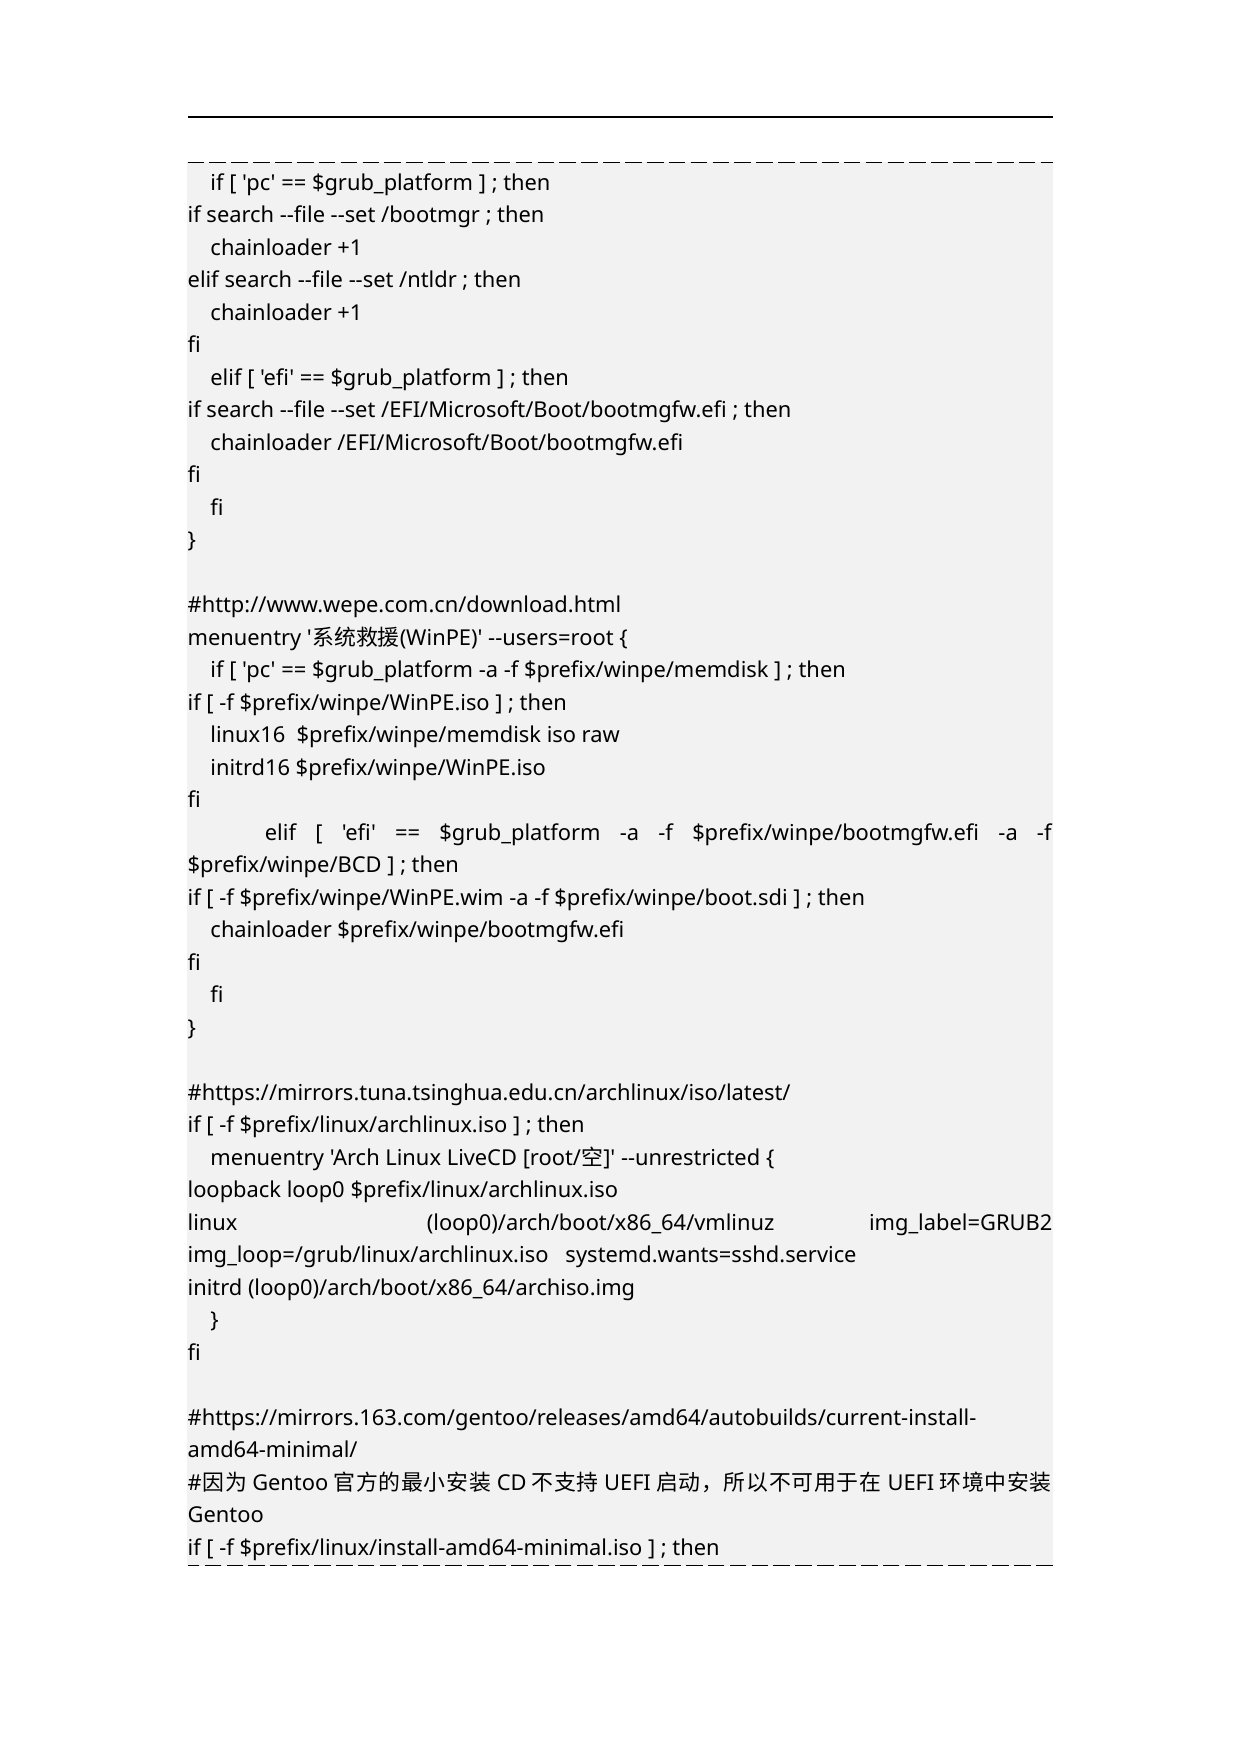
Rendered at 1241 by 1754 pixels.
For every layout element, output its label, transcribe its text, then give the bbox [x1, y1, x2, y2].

text initrd (loop0)/arch/boot/x86_64/archiso.img [187, 1270, 1053, 1303]
text fi [187, 945, 1053, 978]
text loopback loop0 $prefix/linux/archlinux.iso [187, 1173, 1053, 1205]
text menuentry '系统救援(WinPE)' --users=root { [187, 620, 1053, 653]
text #https://mirrors.tuna.tsinghua.edu.cn/archlinux/iso/latest/ [187, 1075, 1053, 1108]
text fi [187, 1335, 1053, 1368]
text chainloader $prefix/winpe/bootmgfw.efi [187, 913, 1053, 945]
text #https://mirrors.163.com/gentoo/releases/amd64/autobuilds/current-install-amd64-minimal/ [187, 1400, 1053, 1465]
text chainloader /EFI/Microsoft/Boot/bootmgfw.efi [187, 425, 1053, 458]
text if [ -f $prefix/linux/install-amd64-minimal.iso ] ; then [187, 1527, 1053, 1566]
text elif search --file --set /ntldr ; then [187, 263, 1053, 295]
text elif [ 'efi' == $grub_platform ] ; then [187, 360, 1053, 393]
text fi [187, 328, 1053, 360]
text if [ 'pc' == $grub_platform ] ; then [187, 162, 1053, 198]
text fi [187, 490, 1053, 523]
text if [ -f $prefix/linux/archlinux.iso ] ; then [187, 1108, 1053, 1140]
text fi [187, 458, 1053, 490]
text elif [ 'efi' == $grub_platform -a -f $prefix/winpe/bootmgfw.efi -a -f $prefix/winpe/BCD ] ; then [187, 815, 1053, 880]
text #http://www.wepe.com.cn/download.html [187, 588, 1053, 620]
text if [ -f $prefix/winpe/WinPE.wim -a -f $prefix/winpe/boot.sdi ] ; then [187, 880, 1053, 913]
text linux16 $prefix/winpe/memdisk iso raw [187, 718, 1053, 750]
text } [187, 1303, 1053, 1335]
text if [ 'pc' == $grub_platform -a -f $prefix/winpe/memdisk ] ; then [187, 653, 1053, 685]
text if [ -f $prefix/winpe/WinPE.iso ] ; then [187, 685, 1053, 718]
text } [187, 523, 1053, 555]
text linux (loop0)/arch/boot/x86_64/vmlinuz img_label=GRUB2 img_loop=/grub/linux/archlinux.iso systemd.wants=sshd.service [187, 1205, 1053, 1270]
text if search --file --set /bootmgr ; then [187, 198, 1053, 230]
text #因为Gentoo官方的最小安装CD不支持UEFI启动，所以不可用于在UEFI环境中安装Gentoo [187, 1465, 1053, 1527]
text chainloader +1 [187, 230, 1053, 263]
text fi [187, 783, 1053, 815]
text menuentry 'Arch Linux LiveCD [root/空]' --unrestricted { [187, 1140, 1053, 1173]
text } [187, 1010, 1053, 1043]
text chainloader +1 [187, 295, 1053, 328]
text if search --file --set /EFI/Microsoft/Boot/bootmgfw.efi ; then [187, 393, 1053, 425]
text fi [187, 978, 1053, 1010]
text initrd16 $prefix/winpe/WinPE.iso [187, 750, 1053, 783]
